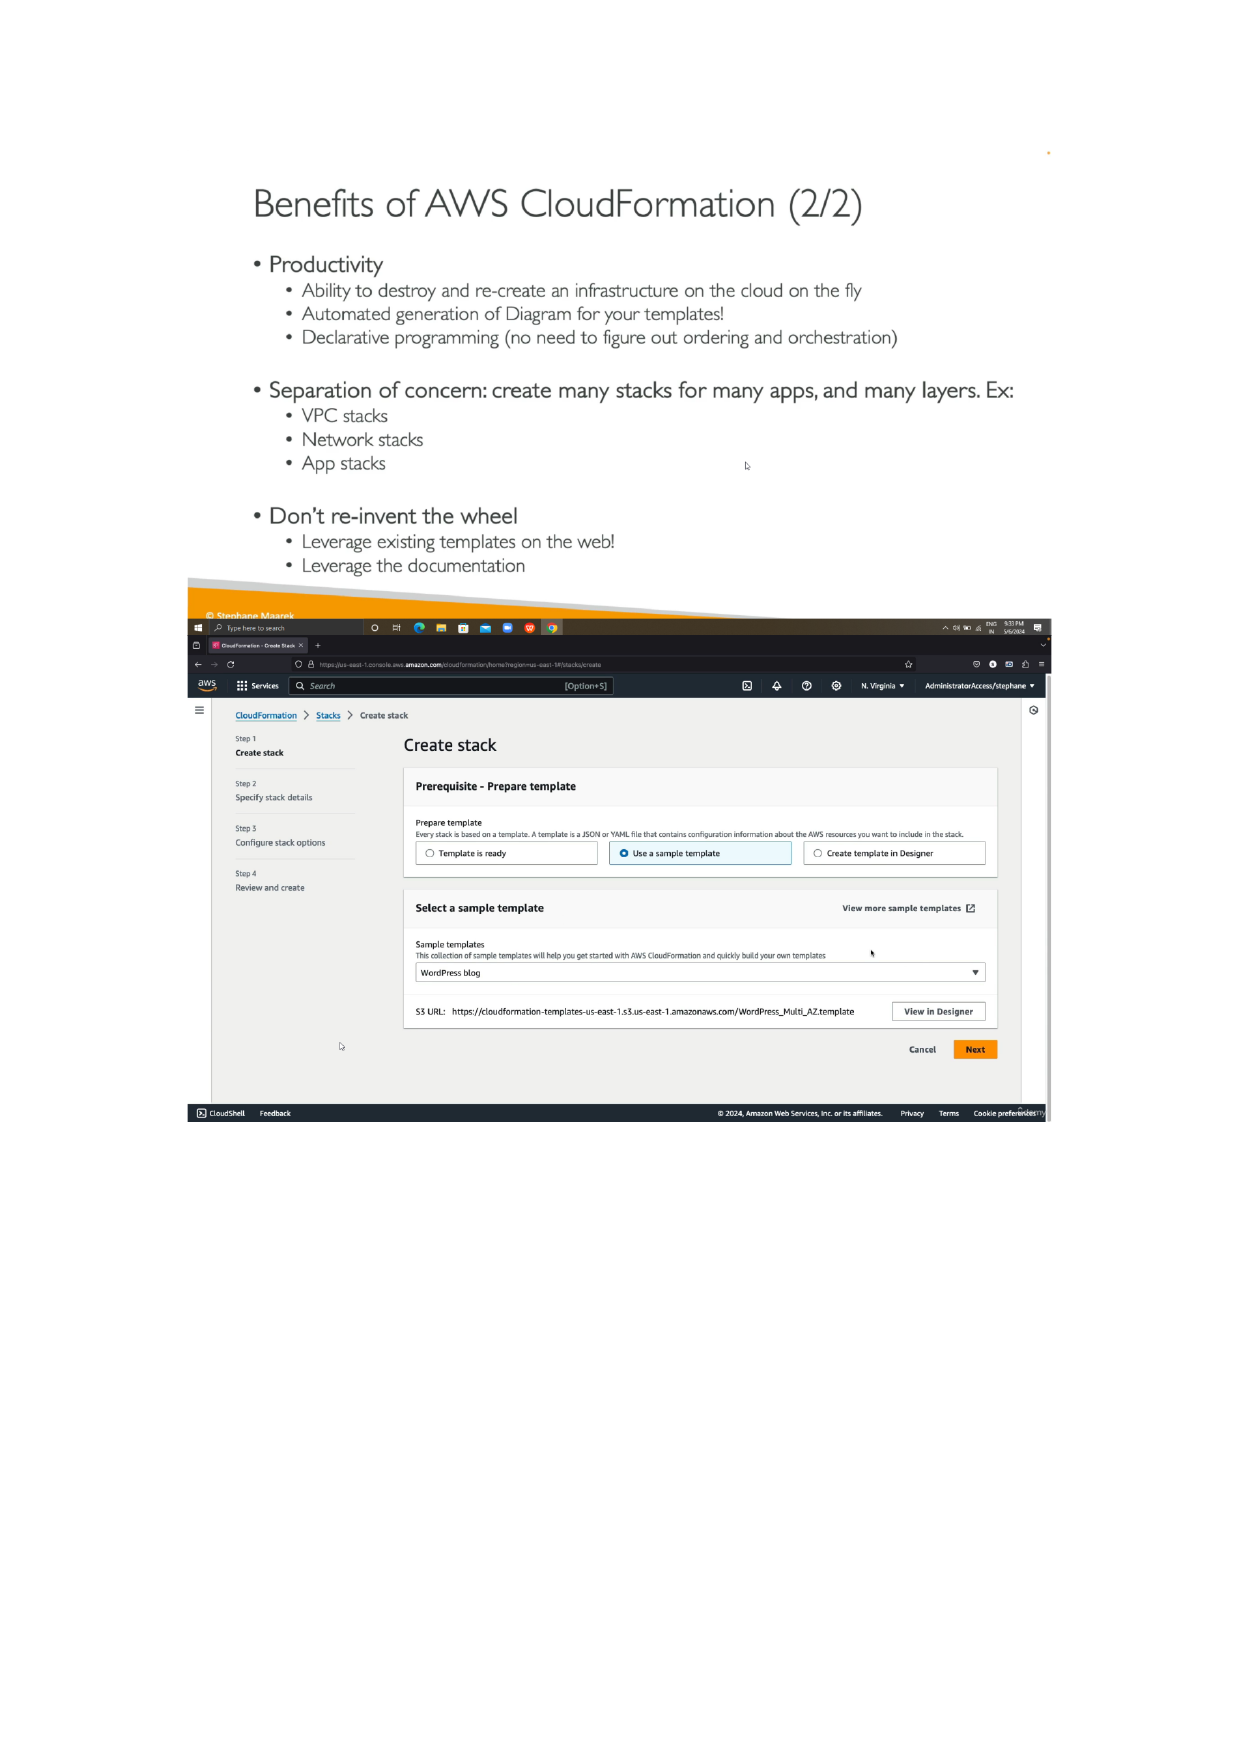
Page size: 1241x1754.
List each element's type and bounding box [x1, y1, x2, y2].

picture [187, 150, 1052, 1122]
